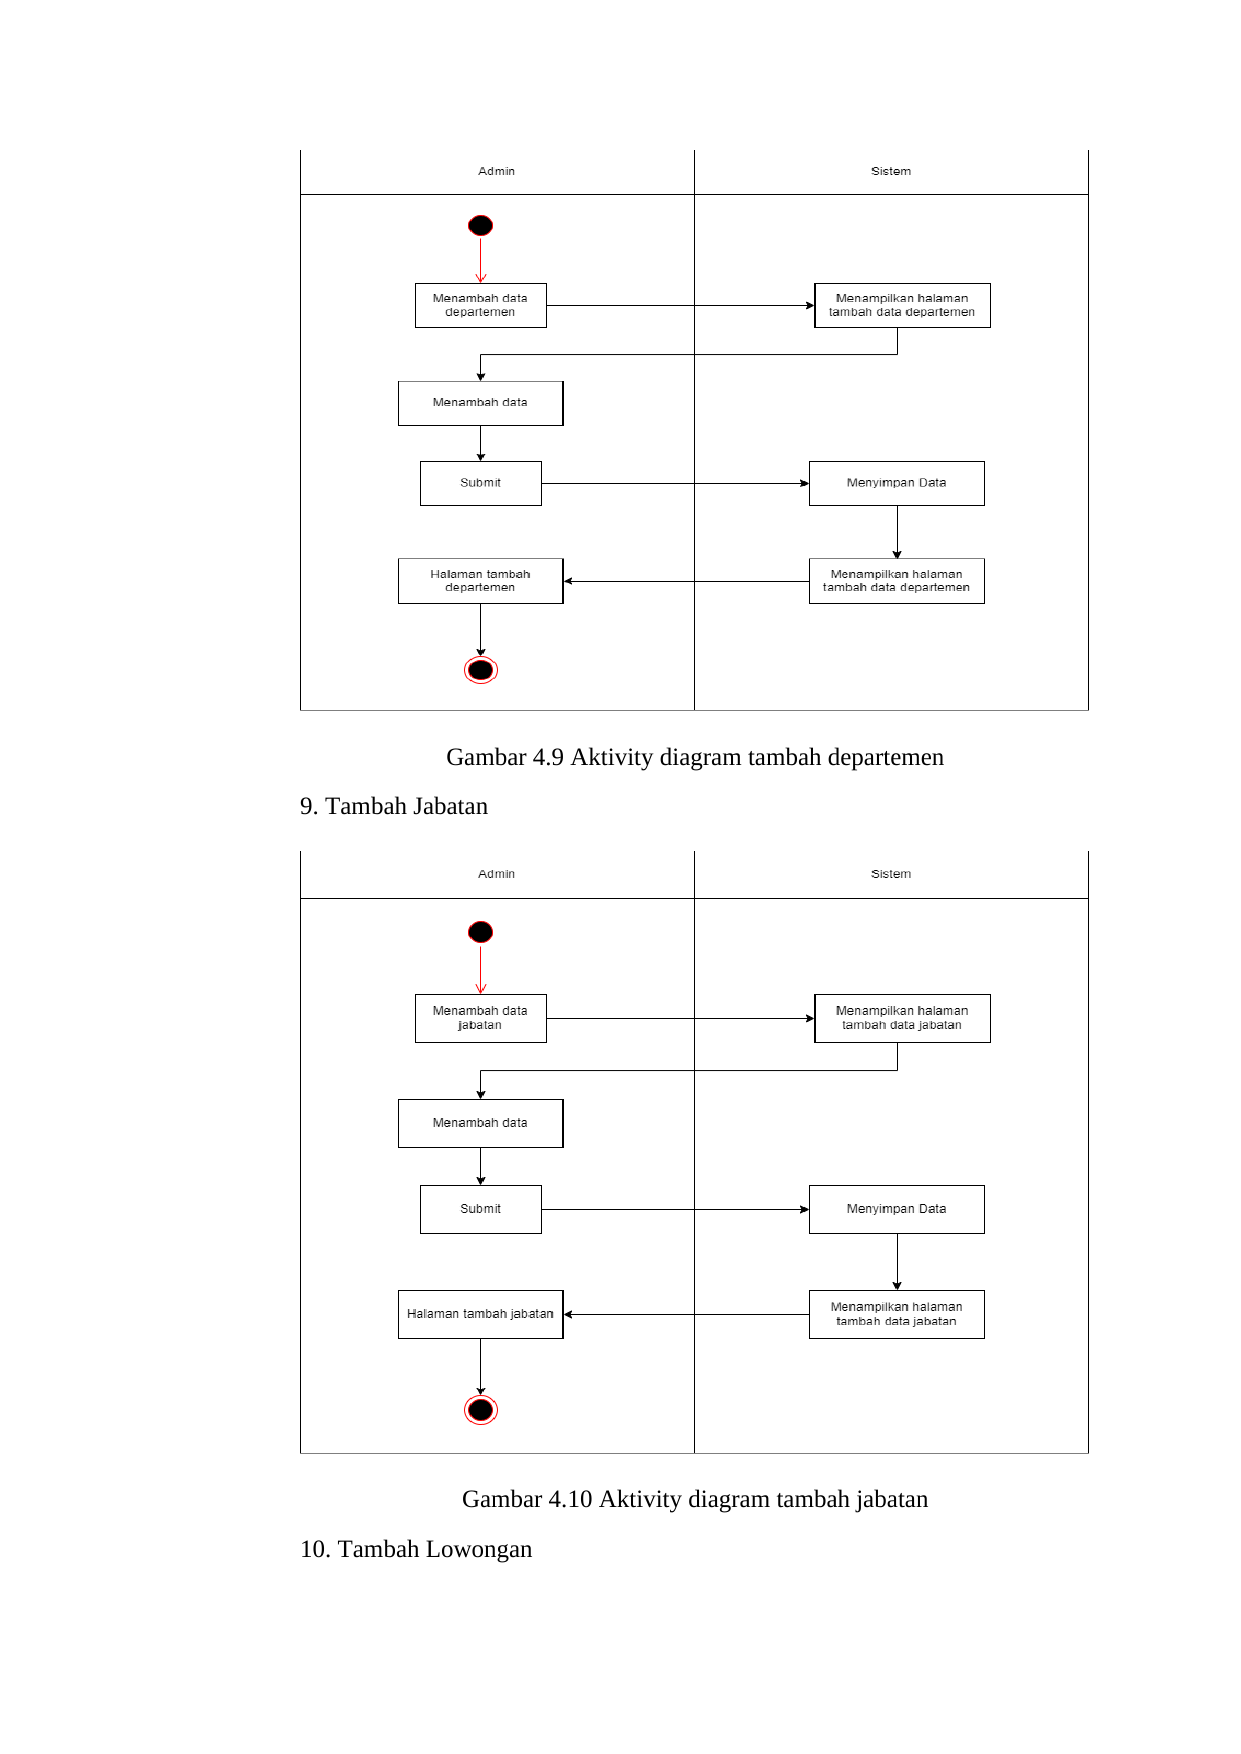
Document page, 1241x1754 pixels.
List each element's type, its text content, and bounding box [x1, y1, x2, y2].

text Gambar 4.9 Aktivity diagram tambah departemen [225, 742, 1090, 770]
text 10. Tambah Lowongan [225, 1534, 1090, 1562]
text 9. Tambah Jabatan [225, 791, 1090, 820]
picture [300, 851, 1091, 1454]
picture [300, 150, 1091, 711]
text Gambar 4.10 Aktivity diagram tambah jabatan [225, 1484, 1090, 1513]
